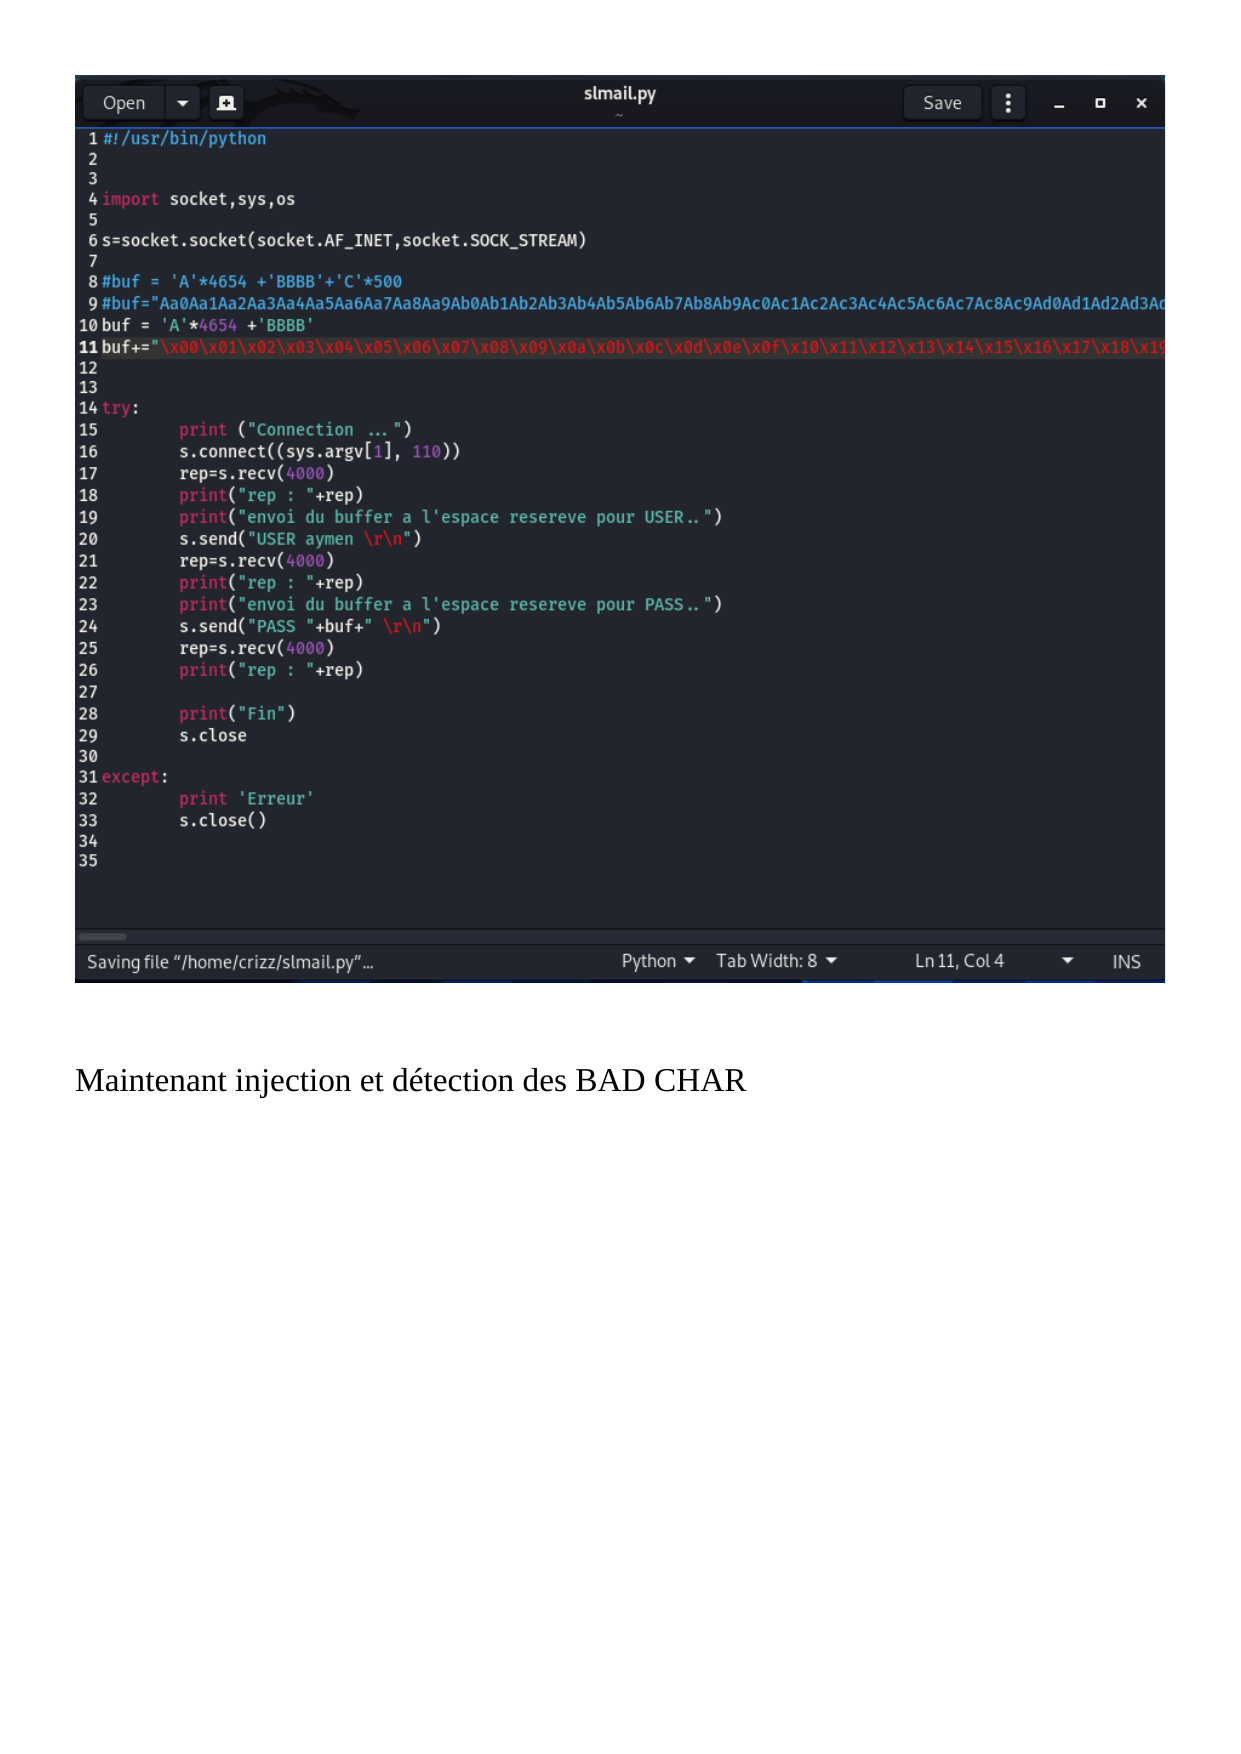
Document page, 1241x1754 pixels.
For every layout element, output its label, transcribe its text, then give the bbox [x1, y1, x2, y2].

picture [75, 75, 1166, 983]
text Maintenant injection et détection des BAD CHAR [75, 1060, 1165, 1098]
